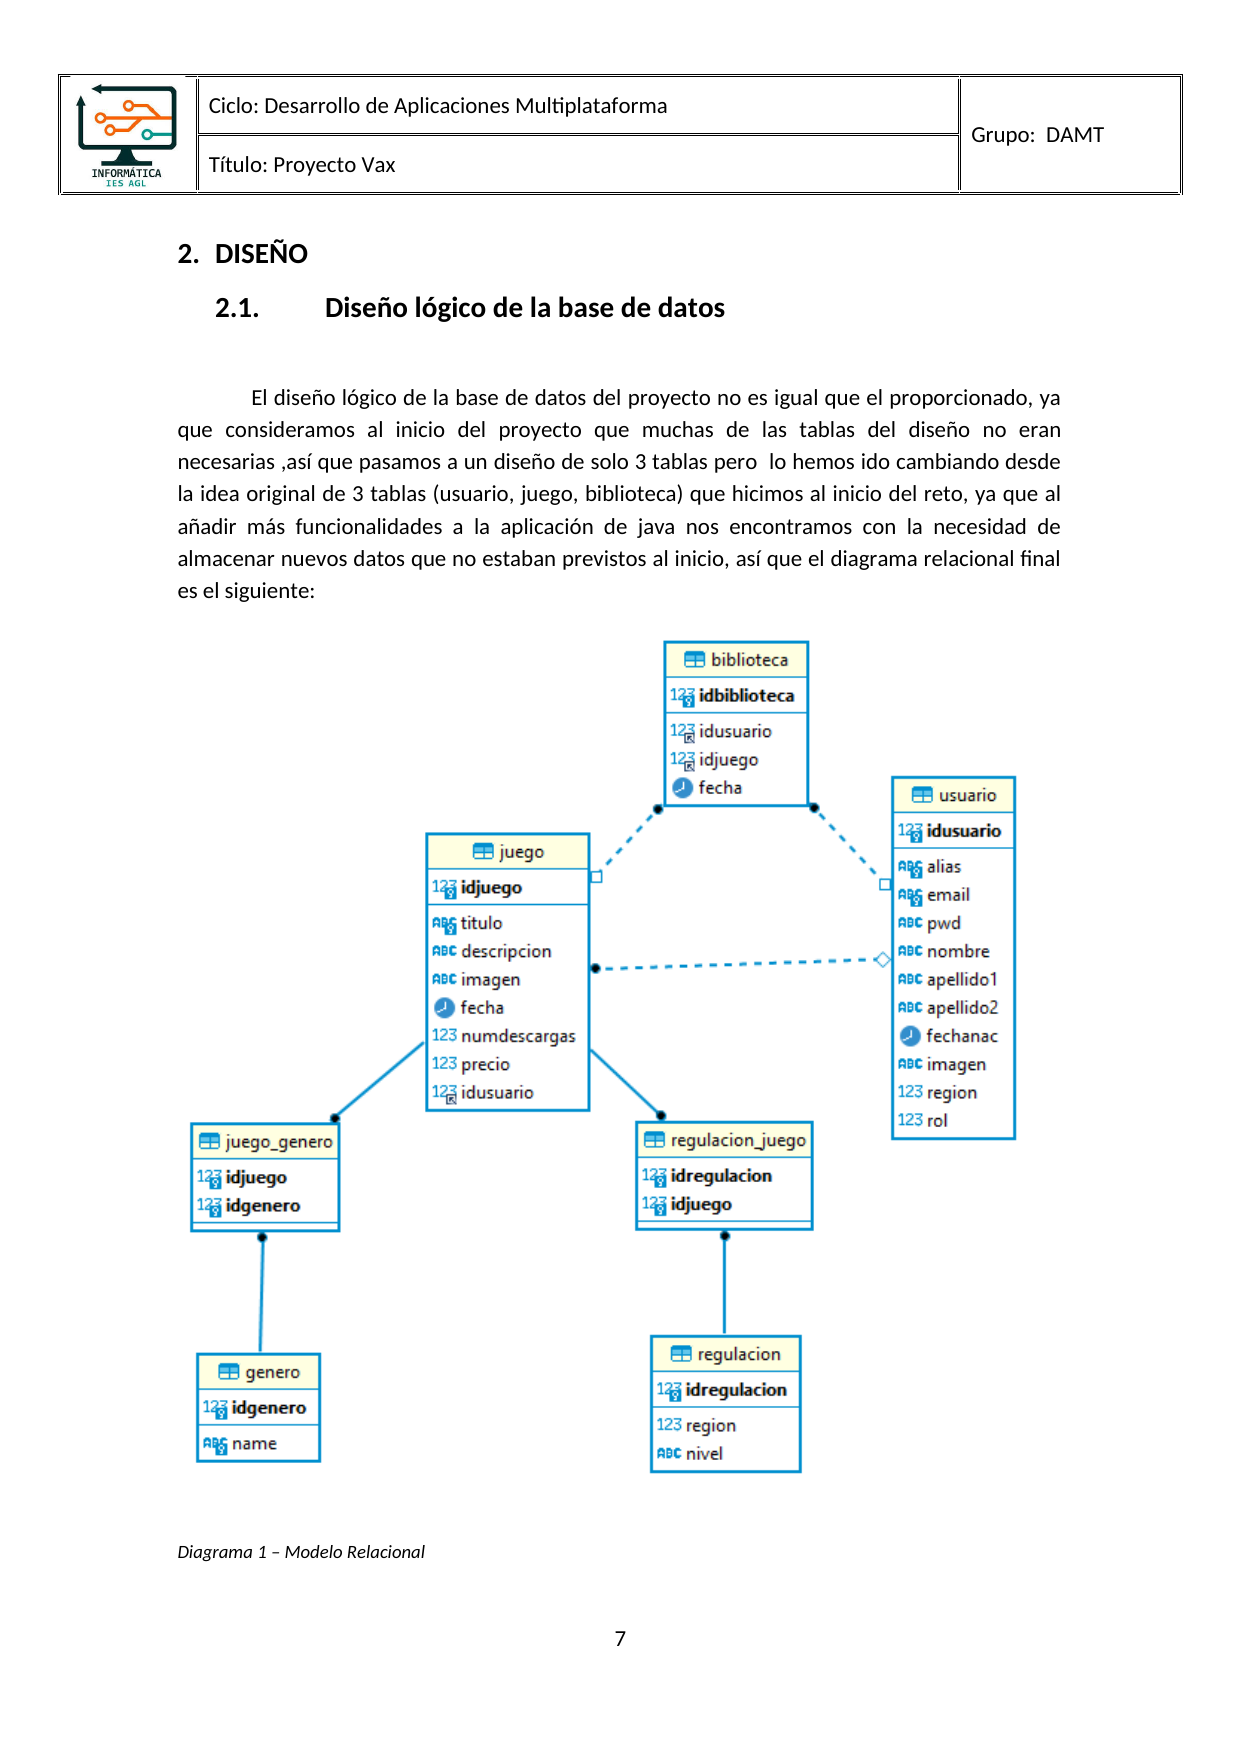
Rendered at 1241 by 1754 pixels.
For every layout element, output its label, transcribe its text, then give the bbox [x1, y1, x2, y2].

text Diagrama 1 – Modelo Relacional [177, 1540, 1063, 1563]
picture [70, 76, 186, 192]
picture [177, 629, 1063, 1515]
text El diseño lógico de la base de datos del proyecto no es igual que el proporcionado, ya que consideramos al inicio del proyecto que muchas de las tablas del diseño no eran necesarias ,así que pasamos a un diseño de solo 3 tablas pero lo hemos ido cambiando desde la idea original de 3 tablas (usuario, juego, biblioteca) que hicimos al inicio del reto, ya que al añadir más funcionalidades a la aplicación de java nos encontramos con la necesidad de almacenar nuevos datos que no estaban previstos al inicio, así que el diagrama relacional final es el siguiente: [177, 383, 1063, 604]
subtitle Diseño lógico de la base de datos [215, 289, 1063, 325]
subtitle DISEÑO [177, 236, 1063, 271]
